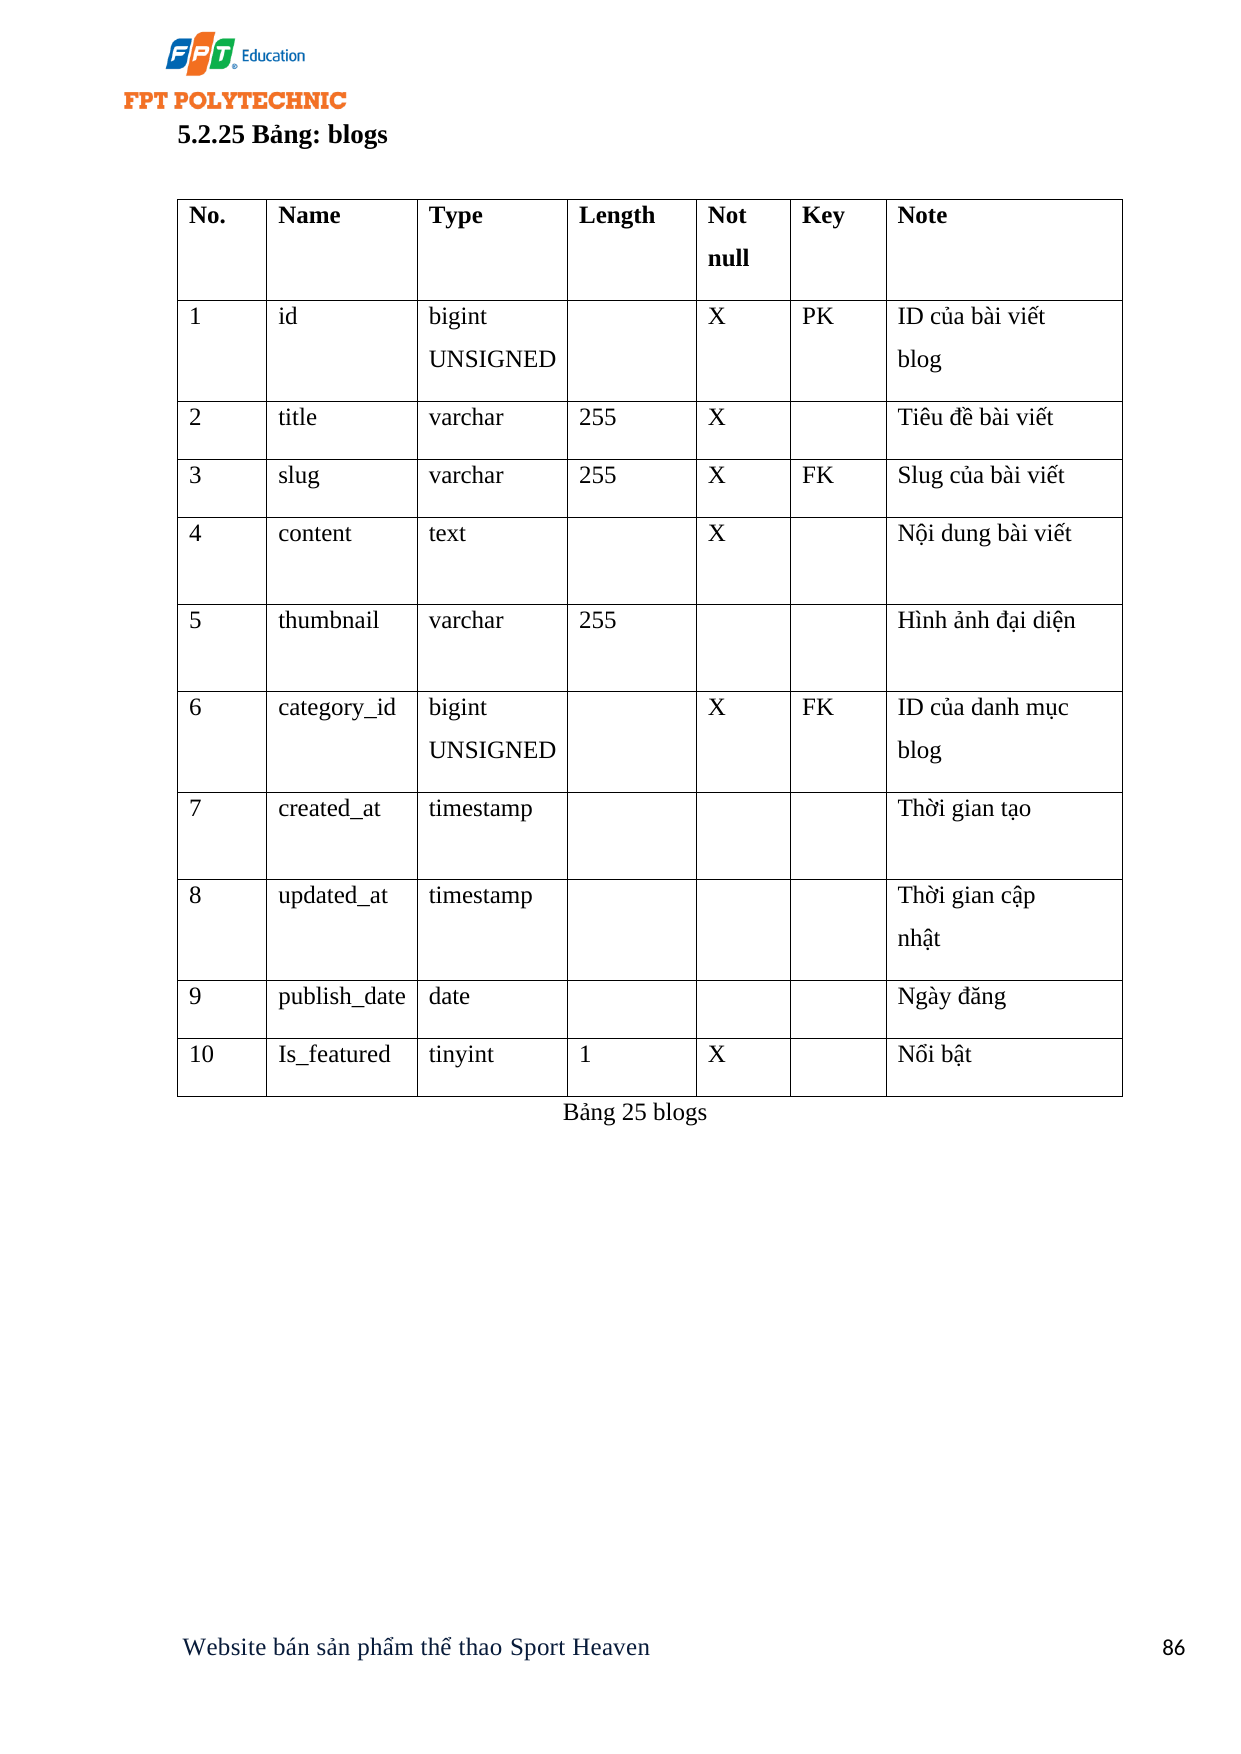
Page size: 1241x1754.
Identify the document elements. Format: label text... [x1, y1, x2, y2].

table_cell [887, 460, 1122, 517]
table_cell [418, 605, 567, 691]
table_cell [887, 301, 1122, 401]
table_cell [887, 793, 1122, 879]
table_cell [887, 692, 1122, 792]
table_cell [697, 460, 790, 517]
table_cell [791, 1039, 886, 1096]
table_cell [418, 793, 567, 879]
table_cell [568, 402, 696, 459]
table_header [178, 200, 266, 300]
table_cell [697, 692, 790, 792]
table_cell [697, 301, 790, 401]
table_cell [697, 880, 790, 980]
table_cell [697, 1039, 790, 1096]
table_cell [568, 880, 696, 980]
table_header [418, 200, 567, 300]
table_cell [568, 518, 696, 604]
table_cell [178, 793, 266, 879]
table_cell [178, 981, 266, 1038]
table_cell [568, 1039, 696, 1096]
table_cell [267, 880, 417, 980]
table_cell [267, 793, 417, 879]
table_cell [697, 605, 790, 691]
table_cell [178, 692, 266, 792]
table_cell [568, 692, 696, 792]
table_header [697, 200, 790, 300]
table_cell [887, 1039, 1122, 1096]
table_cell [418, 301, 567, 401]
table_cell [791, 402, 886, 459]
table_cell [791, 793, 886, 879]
subtitle Bảng: blogs [177, 118, 1092, 149]
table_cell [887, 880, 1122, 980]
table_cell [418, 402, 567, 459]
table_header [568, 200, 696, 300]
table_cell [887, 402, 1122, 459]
text Bảng 25 blogs [177, 1097, 1092, 1126]
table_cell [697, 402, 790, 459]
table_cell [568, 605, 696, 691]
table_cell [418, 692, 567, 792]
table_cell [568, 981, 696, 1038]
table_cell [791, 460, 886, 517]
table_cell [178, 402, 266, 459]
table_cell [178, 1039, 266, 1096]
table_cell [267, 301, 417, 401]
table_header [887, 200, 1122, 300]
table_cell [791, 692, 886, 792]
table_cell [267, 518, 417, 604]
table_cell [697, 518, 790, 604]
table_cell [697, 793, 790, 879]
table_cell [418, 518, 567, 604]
picture [116, 24, 354, 116]
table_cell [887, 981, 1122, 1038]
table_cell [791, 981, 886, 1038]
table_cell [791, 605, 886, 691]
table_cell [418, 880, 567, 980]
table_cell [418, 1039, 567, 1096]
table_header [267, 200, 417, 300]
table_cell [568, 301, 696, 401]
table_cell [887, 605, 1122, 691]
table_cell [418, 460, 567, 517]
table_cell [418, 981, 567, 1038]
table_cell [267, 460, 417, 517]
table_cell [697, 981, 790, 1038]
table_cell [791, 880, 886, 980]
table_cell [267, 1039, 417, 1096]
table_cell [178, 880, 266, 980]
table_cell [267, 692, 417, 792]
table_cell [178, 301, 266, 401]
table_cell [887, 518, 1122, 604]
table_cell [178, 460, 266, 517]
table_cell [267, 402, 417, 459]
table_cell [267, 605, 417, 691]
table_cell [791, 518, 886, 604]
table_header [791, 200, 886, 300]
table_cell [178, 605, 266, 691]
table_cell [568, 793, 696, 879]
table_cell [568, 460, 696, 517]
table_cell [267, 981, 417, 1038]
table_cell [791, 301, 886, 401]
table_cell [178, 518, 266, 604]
